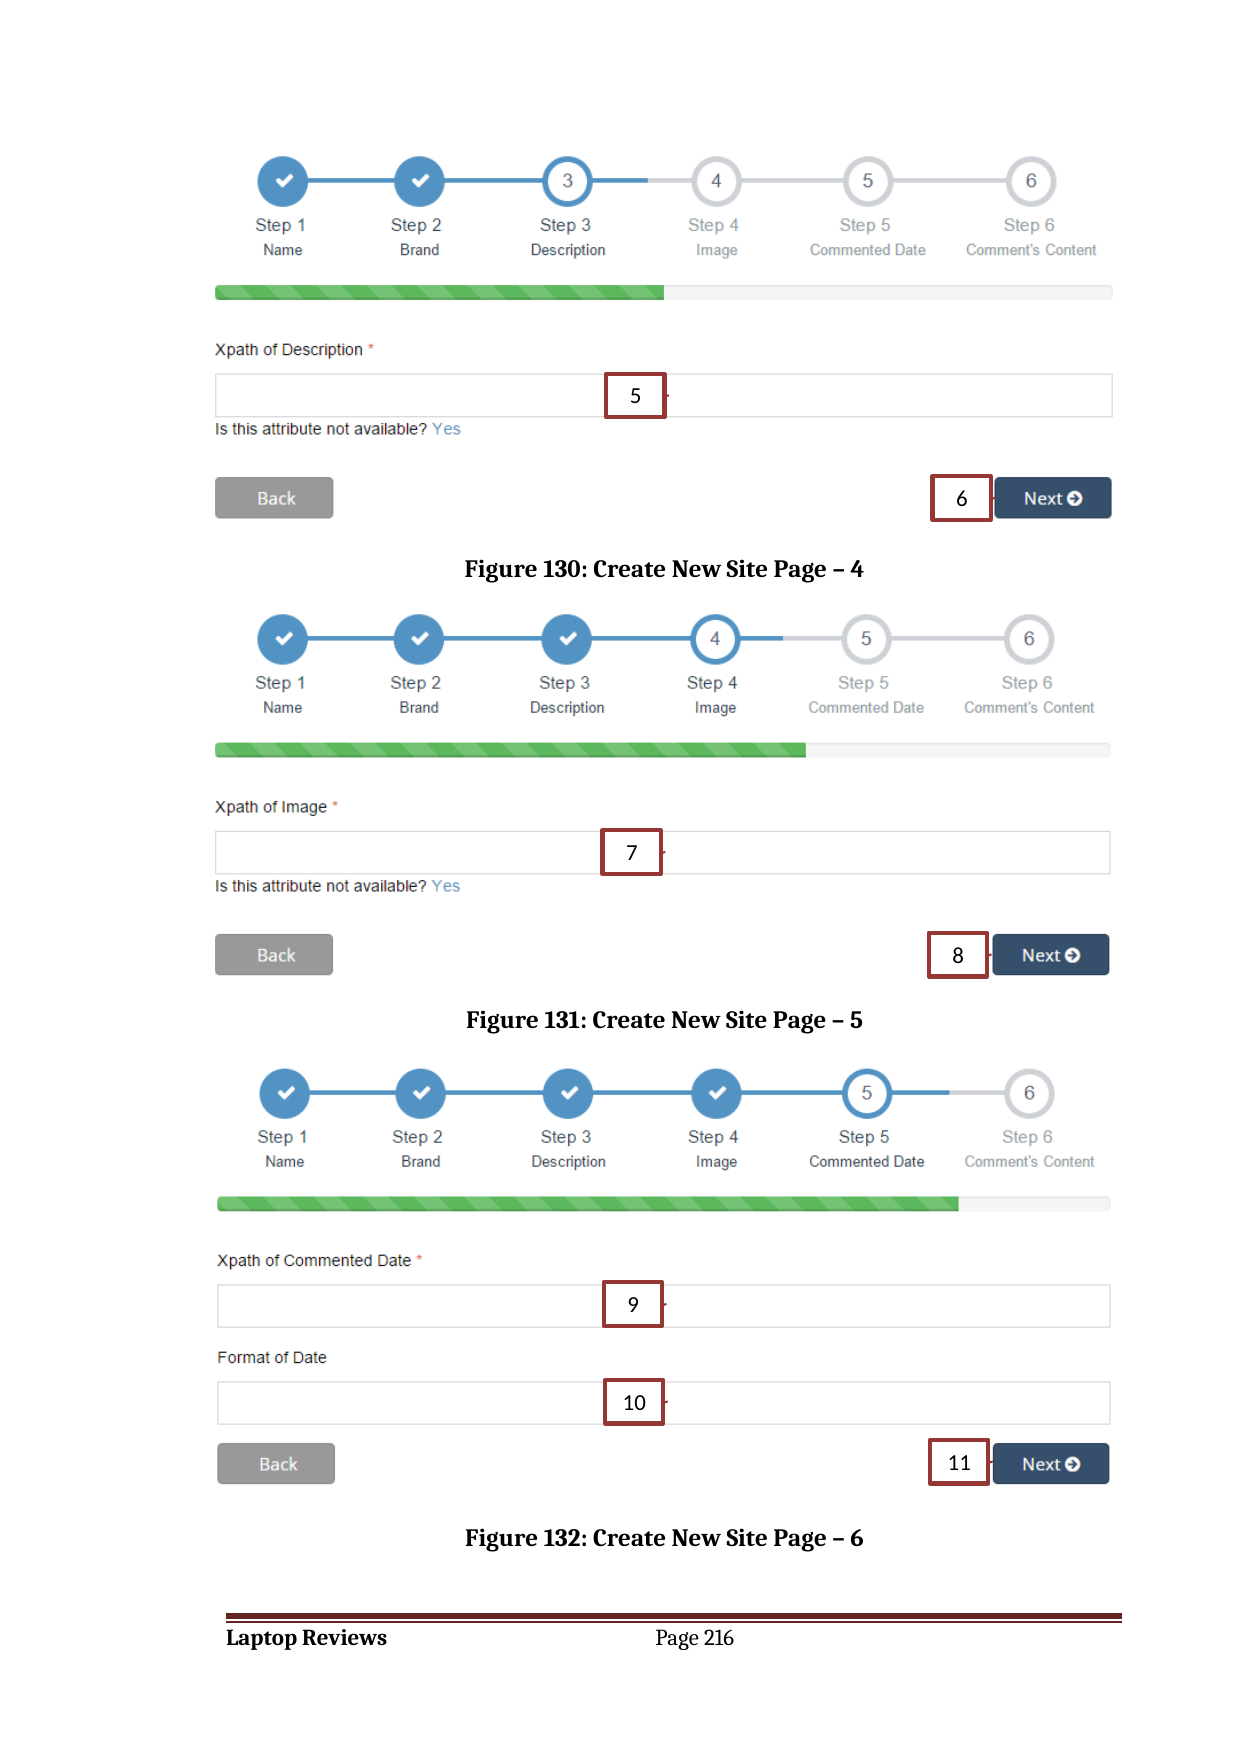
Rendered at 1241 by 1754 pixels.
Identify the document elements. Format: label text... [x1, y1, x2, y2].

picture [207, 604, 1122, 981]
text Figure 130: Create New Site Page – 4 [207, 555, 1122, 584]
picture [207, 147, 1122, 530]
text Figure 131: Create New Site Page – 5 [207, 1006, 1122, 1034]
picture [207, 1055, 1122, 1499]
text Figure 132: Create New Site Page – 6 [207, 1524, 1122, 1553]
